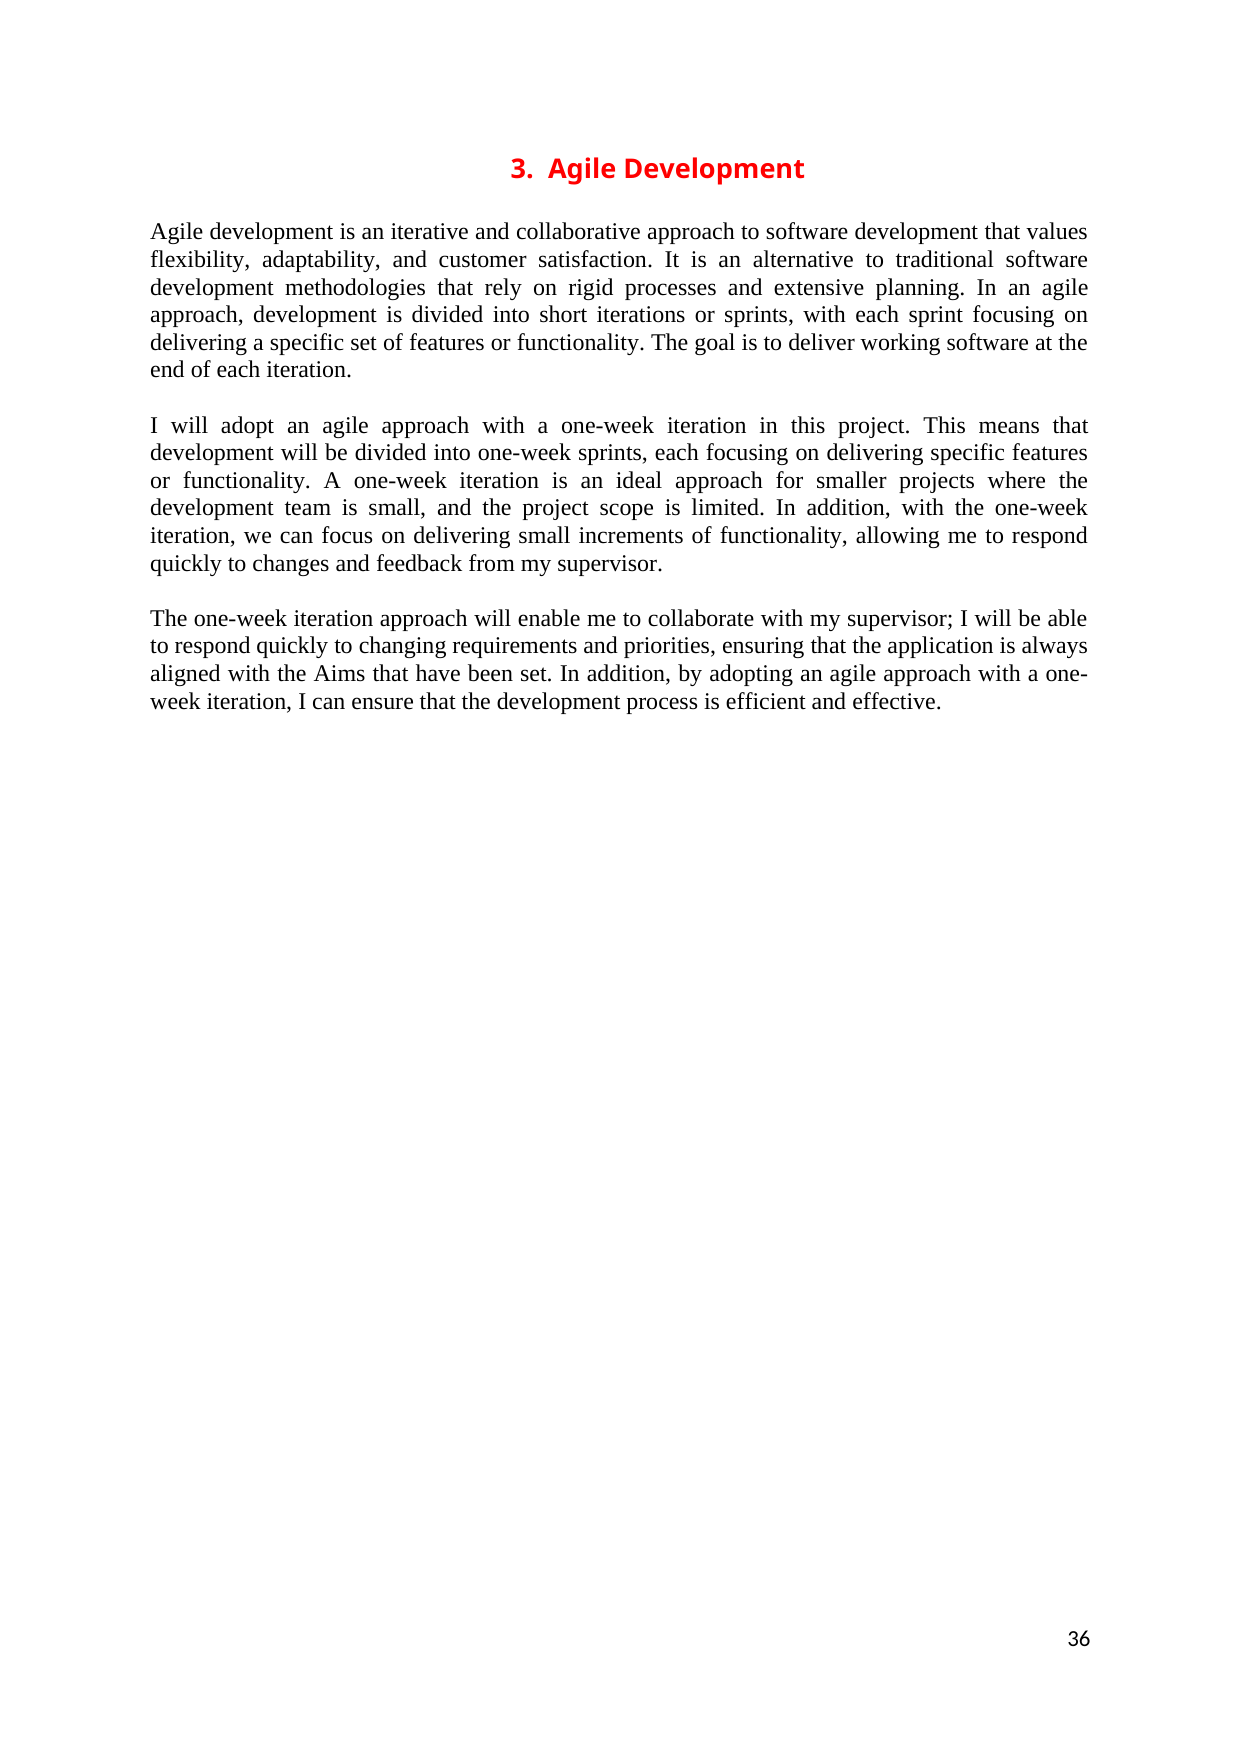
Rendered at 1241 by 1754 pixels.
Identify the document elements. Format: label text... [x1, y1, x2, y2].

subtitle Agile Development [225, 150, 1090, 187]
text Agile development is an iterative and collaborative approach to software development that values flexibility, adaptability, and customer satisfaction. It is an alternative to traditional software development methodologies that rely on rigid processes and extensive planning. In an agile approach, development is divided into short iterations or sprints, with each sprint focusing on delivering a specific set of features or functionality. The goal is to deliver working software at the end of each iteration. [150, 217, 1090, 383]
text I will adopt an agile approach with a one-week iteration in this project. This means that development will be divided into one-week sprints, each focusing on delivering specific features or functionality. A one-week iteration is an ideal approach for smaller projects where the development team is small, and the project scope is limited. In addition, with the one-week iteration, we can focus on delivering small increments of functionality, allowing me to respond quickly to changes and feedback from my supervisor. [150, 411, 1090, 576]
text The one-week iteration approach will enable me to collaborate with my supervisor; I will be able to respond quickly to changing requirements and priorities, ensuring that the application is always aligned with the Aims that have been set. In addition, by adopting an agile approach with a one-week iteration, I can ensure that the development process is efficient and effective. [150, 604, 1090, 714]
